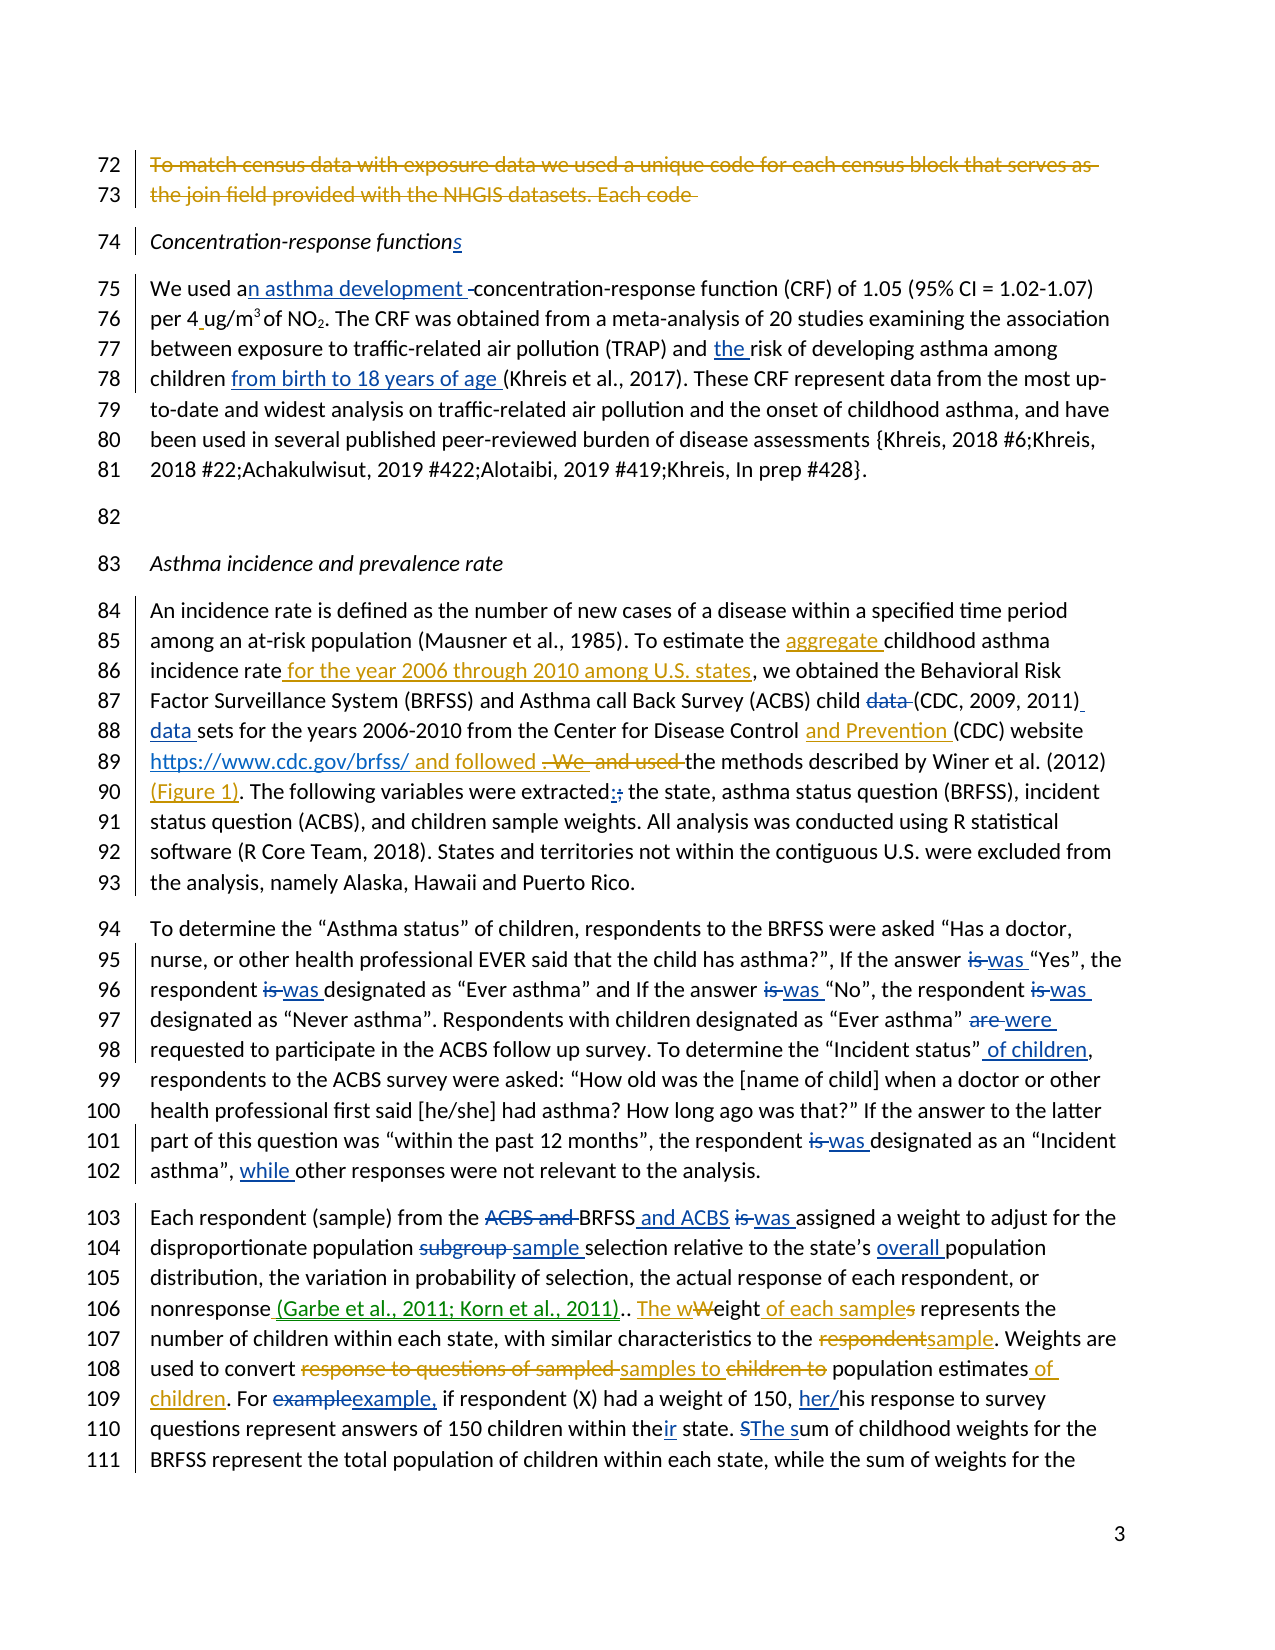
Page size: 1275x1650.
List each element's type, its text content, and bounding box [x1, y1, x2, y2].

text Asthma incidence and prevalence rate [150, 549, 1125, 577]
text An incidence rate is defined as the number of new cases of a disease within a specified time period among an at-risk population (Mausner et al., 1985). To estimate the childhood asthma incidence rate, we obtained the Behavioral Risk Factor Surveillance System (BRFSS) and Asthma call Back Survey (ACBS) child (CDC, 2009, 2011)sets for the years 2006-2010 from the Center for Disease Control (CDC) website https://www.cdc.gov/brfss/the methods described by Winer et al. (2012). The following variables were extracted the state, asthma status question (BRFSS), incident status question (ACBS), and children sample weights. All analysis was conducted using R statistical software (R Core Team, 2018). States and territories not within the contiguous U.S. were excluded from the analysis, namely Alaska, Hawaii and Puerto Rico. [150, 596, 1125, 896]
text Concentration-response function [150, 227, 1125, 255]
text To determine the “Asthma status” of children, respondents to the BRFSS were asked “Has a doctor, nurse, or other health professional EVER said that the child has asthma?”, If the answer “Yes”, the respondent designated as “Ever asthma” and If the answer “No”, the respondent designated as “Never asthma”. Respondents with children designated as “Ever asthma” requested to participate in the ACBS follow up survey. To determine the “Incident status”, respondents to the ACBS survey were asked: “How old was the [name of child] when a doctor or other health professional first said [he/she] had asthma? How long ago was that?” If the answer to the latter part of this question was “within the past 12 months”, the respondent designated as an “Incident asthma”, other responses were not relevant to the analysis. [150, 914, 1125, 1184]
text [150, 1203, 1125, 1473]
text We used aconcentration-response function (CRF) of 1.05 (95% CI = 1.02-1.07) per 4ug/m3 of NO2. The CRF was obtained from a meta-analysis of 20 studies examining the association between exposure to traffic-related air pollution (TRAP) and risk of developing asthma among children (Khreis et al., 2017). These CRF represent data from the most up-to-date and widest analysis on traffic-related air pollution and the onset of childhood asthma, and have been used in several published peer-reviewed burden of disease assessments {Khreis, 2018 #6;Khreis, 2018 #22;Achakulwisut, 2019 #422;Alotaibi, 2019 #419;Khreis, In prep #428}. [150, 274, 1125, 483]
